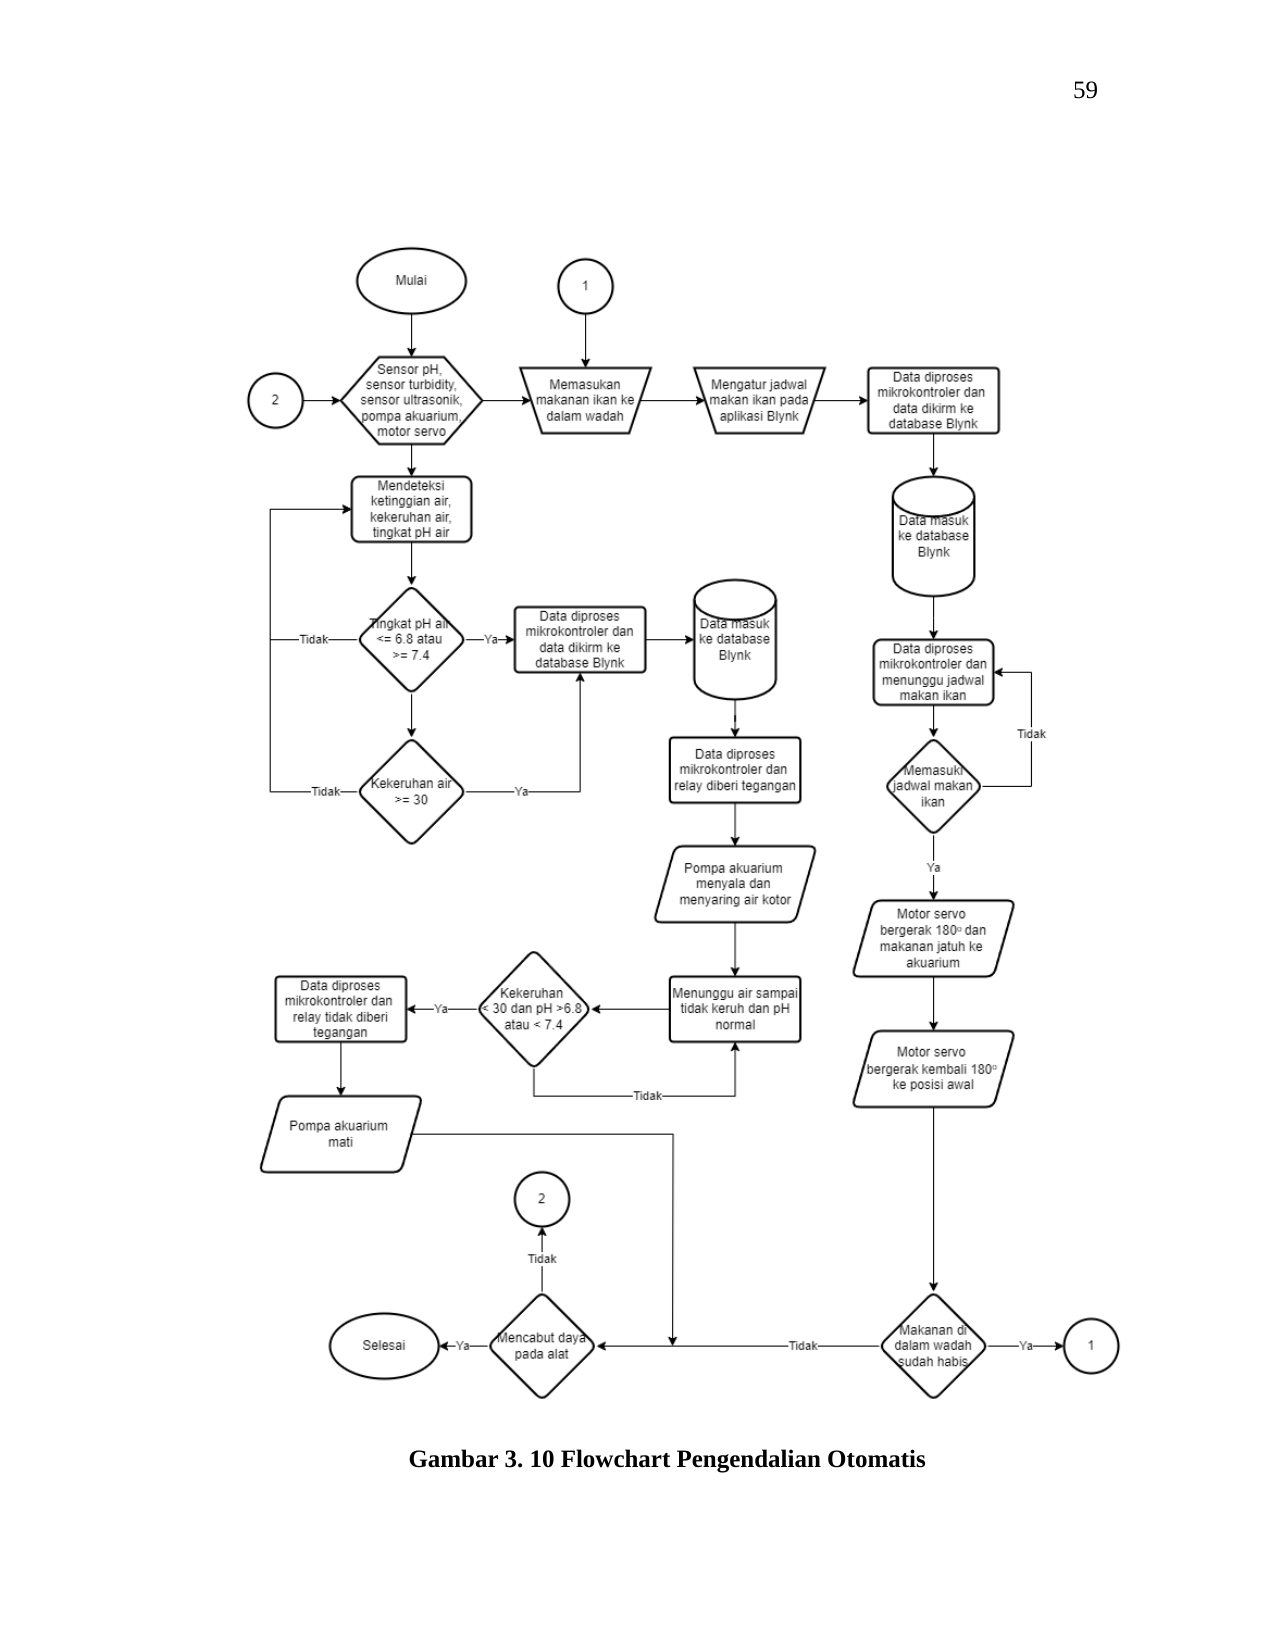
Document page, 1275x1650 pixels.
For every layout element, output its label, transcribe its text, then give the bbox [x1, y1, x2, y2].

text Gambar 3. 10 Flowchart Pengendalian Otomatis [236, 1444, 1098, 1472]
picture [236, 236, 1131, 1413]
